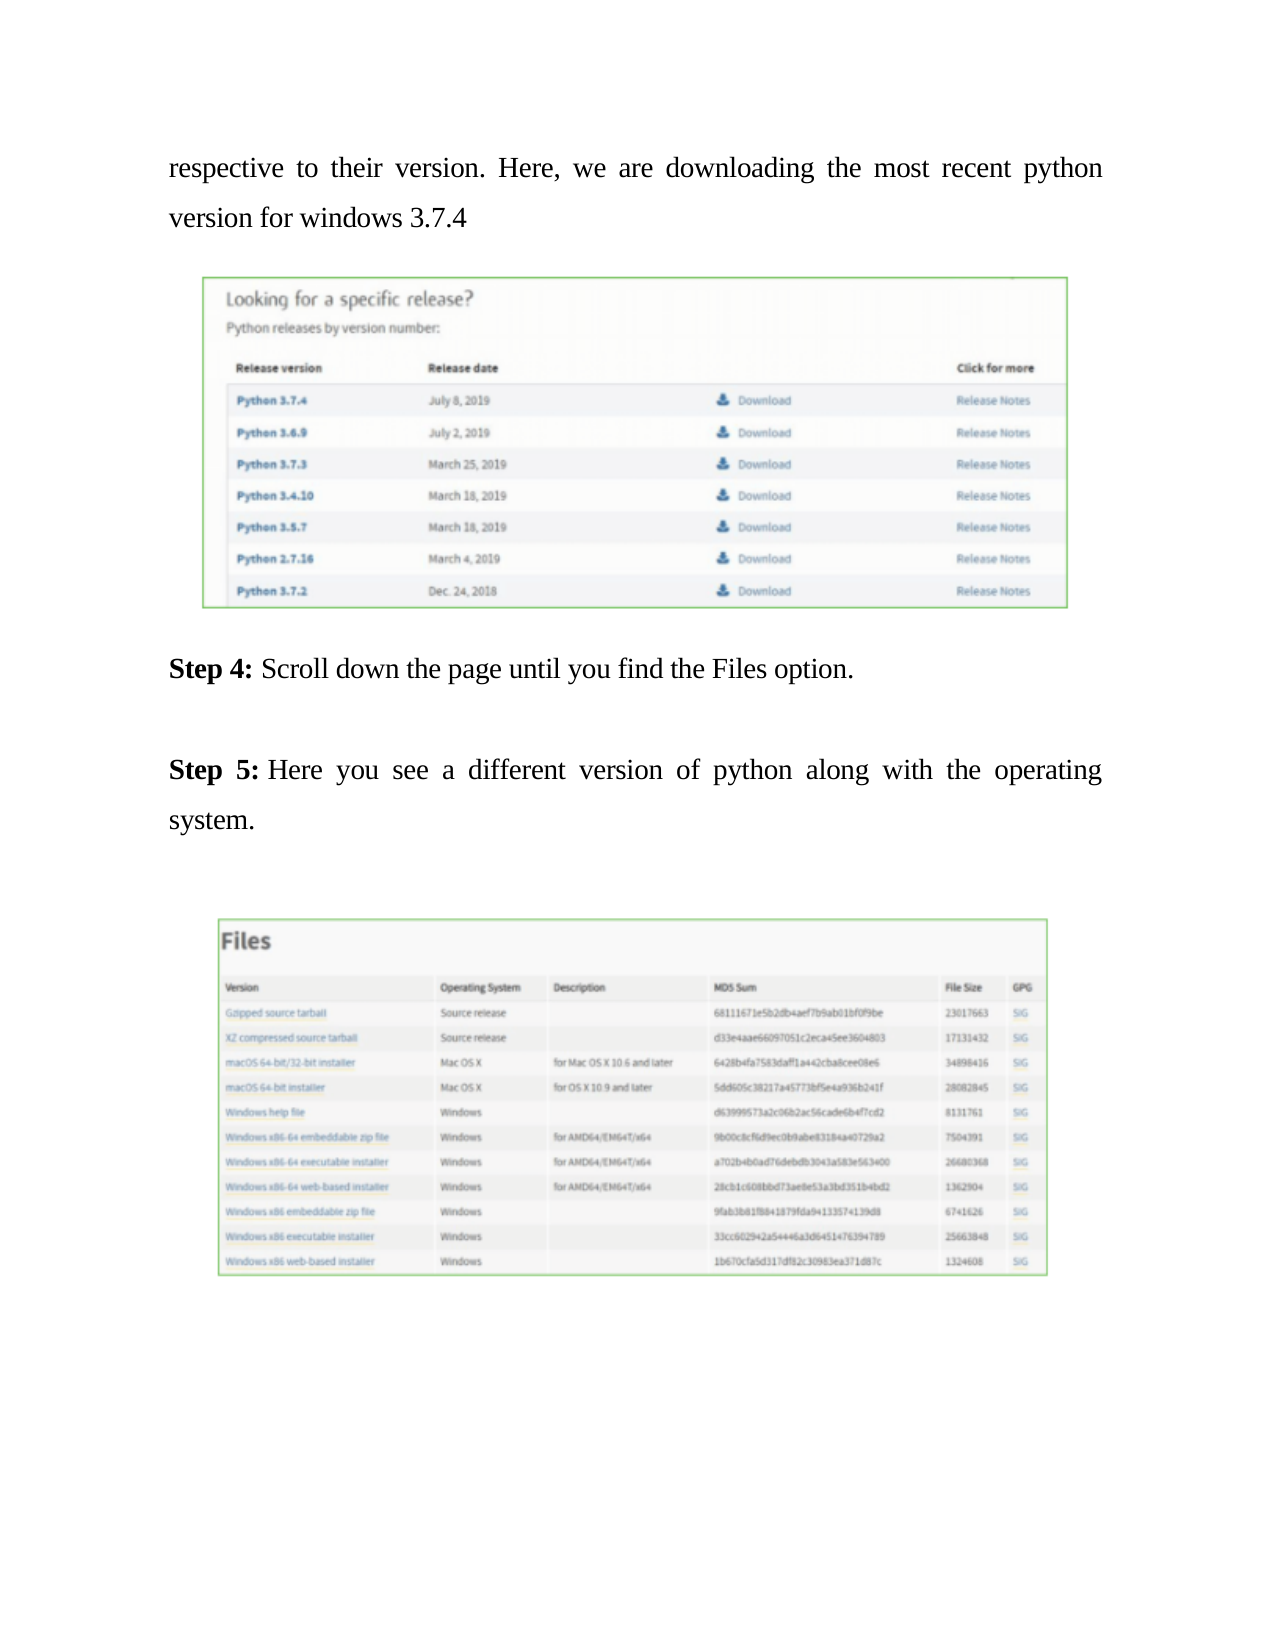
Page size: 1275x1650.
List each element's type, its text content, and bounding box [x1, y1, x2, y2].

picture [168, 263, 1159, 626]
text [169, 183, 1103, 234]
text Step 5: Here you see a different version of python along with the operating system. [169, 752, 1103, 836]
text Step 4: Scroll down the page until you find the Files option. [169, 652, 1103, 685]
picture [168, 903, 1117, 1303]
